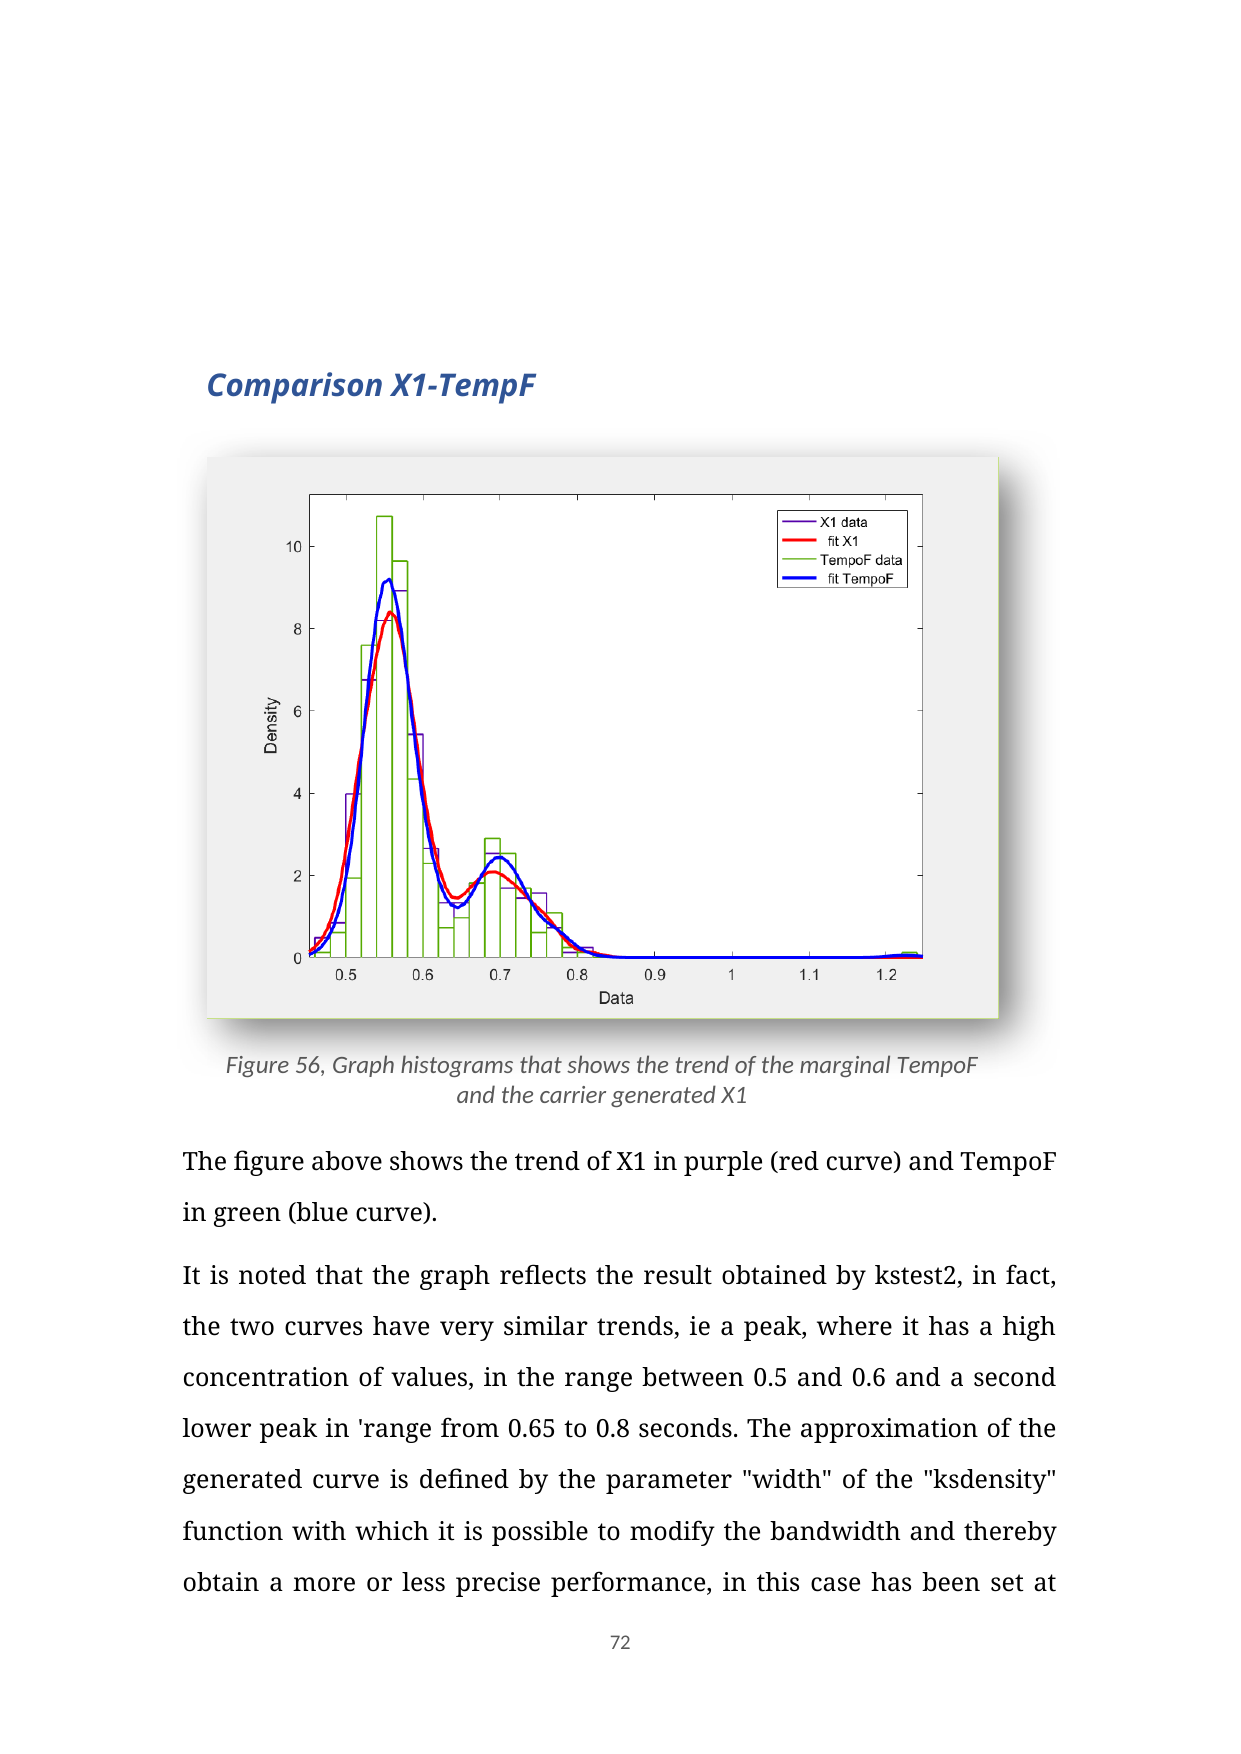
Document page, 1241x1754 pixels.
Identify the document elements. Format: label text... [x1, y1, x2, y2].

picture [207, 457, 999, 1019]
subtitle Comparison X1-TempF [206, 363, 1058, 405]
text The figure above shows the trend of X1 in purple (red curve) and TempoF in green (blue curve). [182, 1143, 1058, 1228]
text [182, 1258, 1058, 1598]
